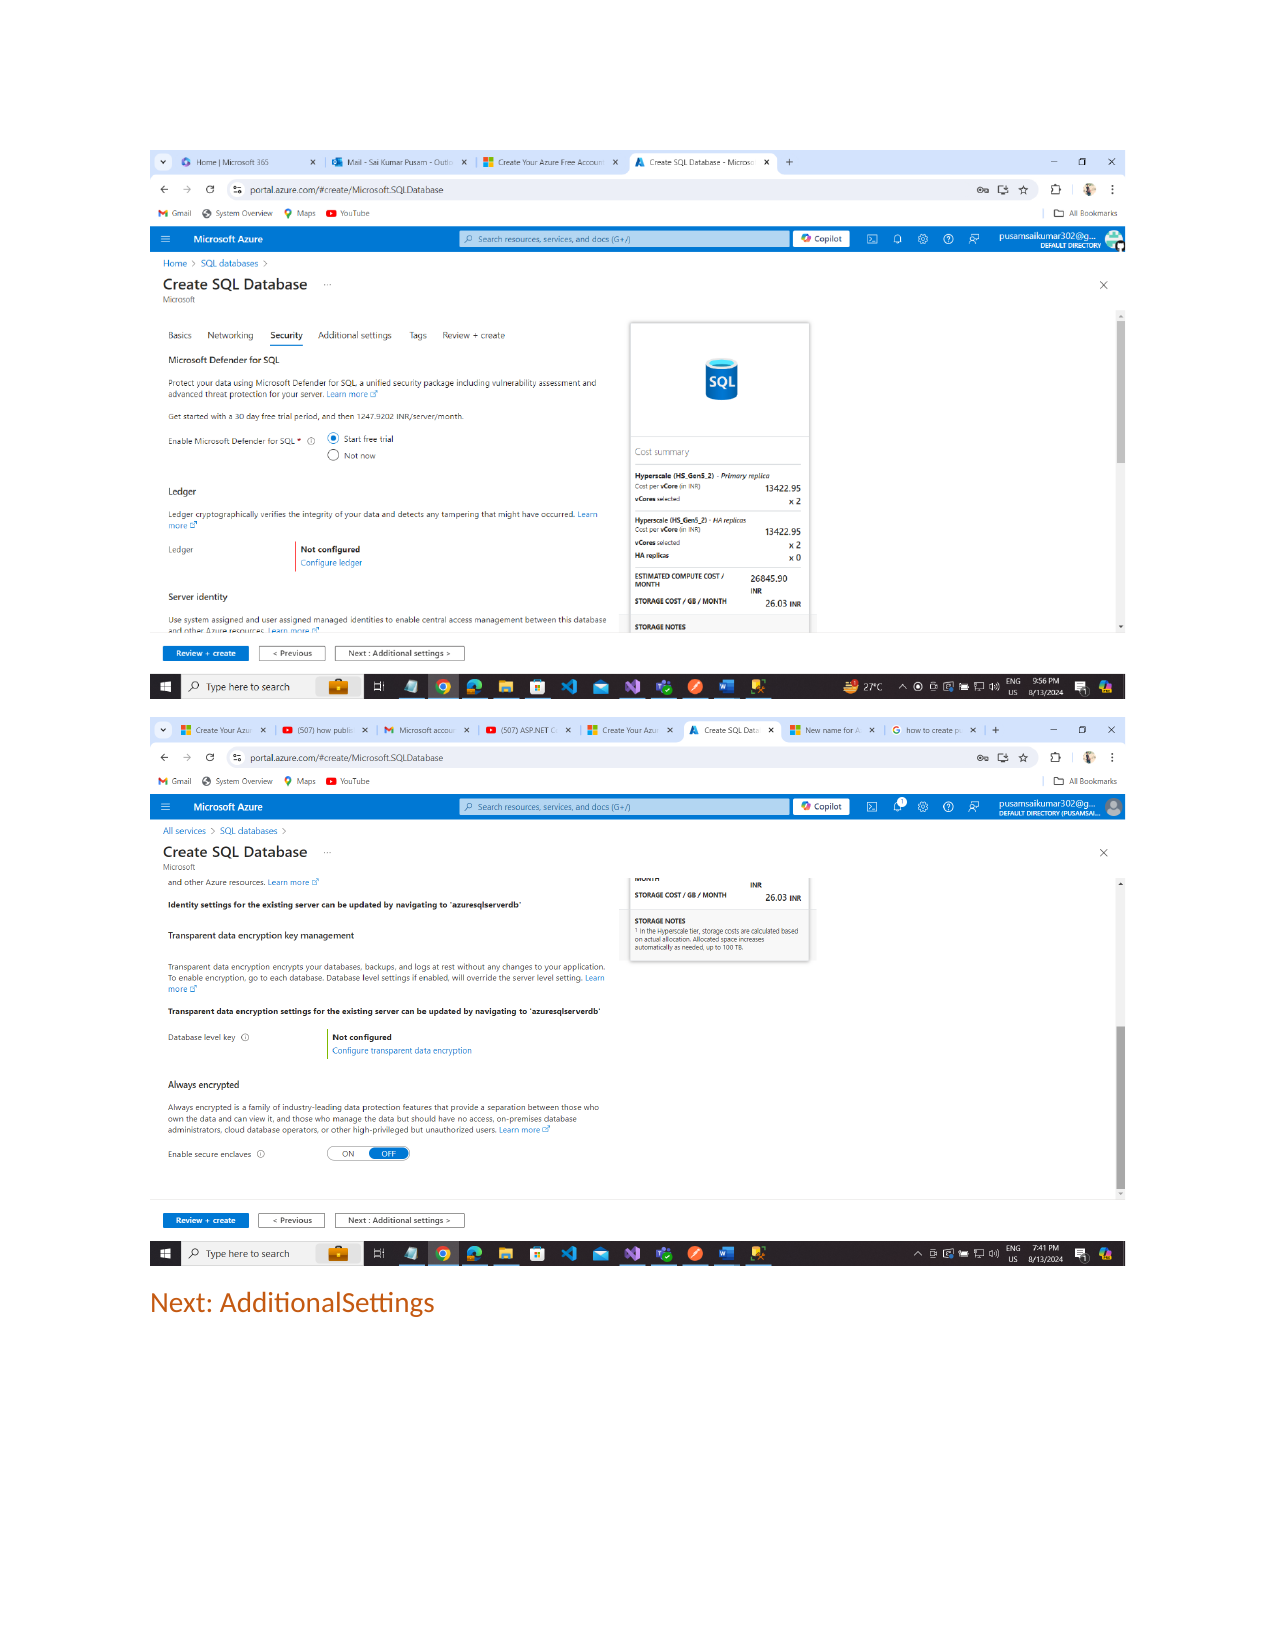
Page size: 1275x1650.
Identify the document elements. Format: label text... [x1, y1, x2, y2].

picture [150, 717, 1125, 1266]
text Next: AdditionalSettings [150, 1284, 1125, 1320]
picture [150, 150, 1125, 699]
